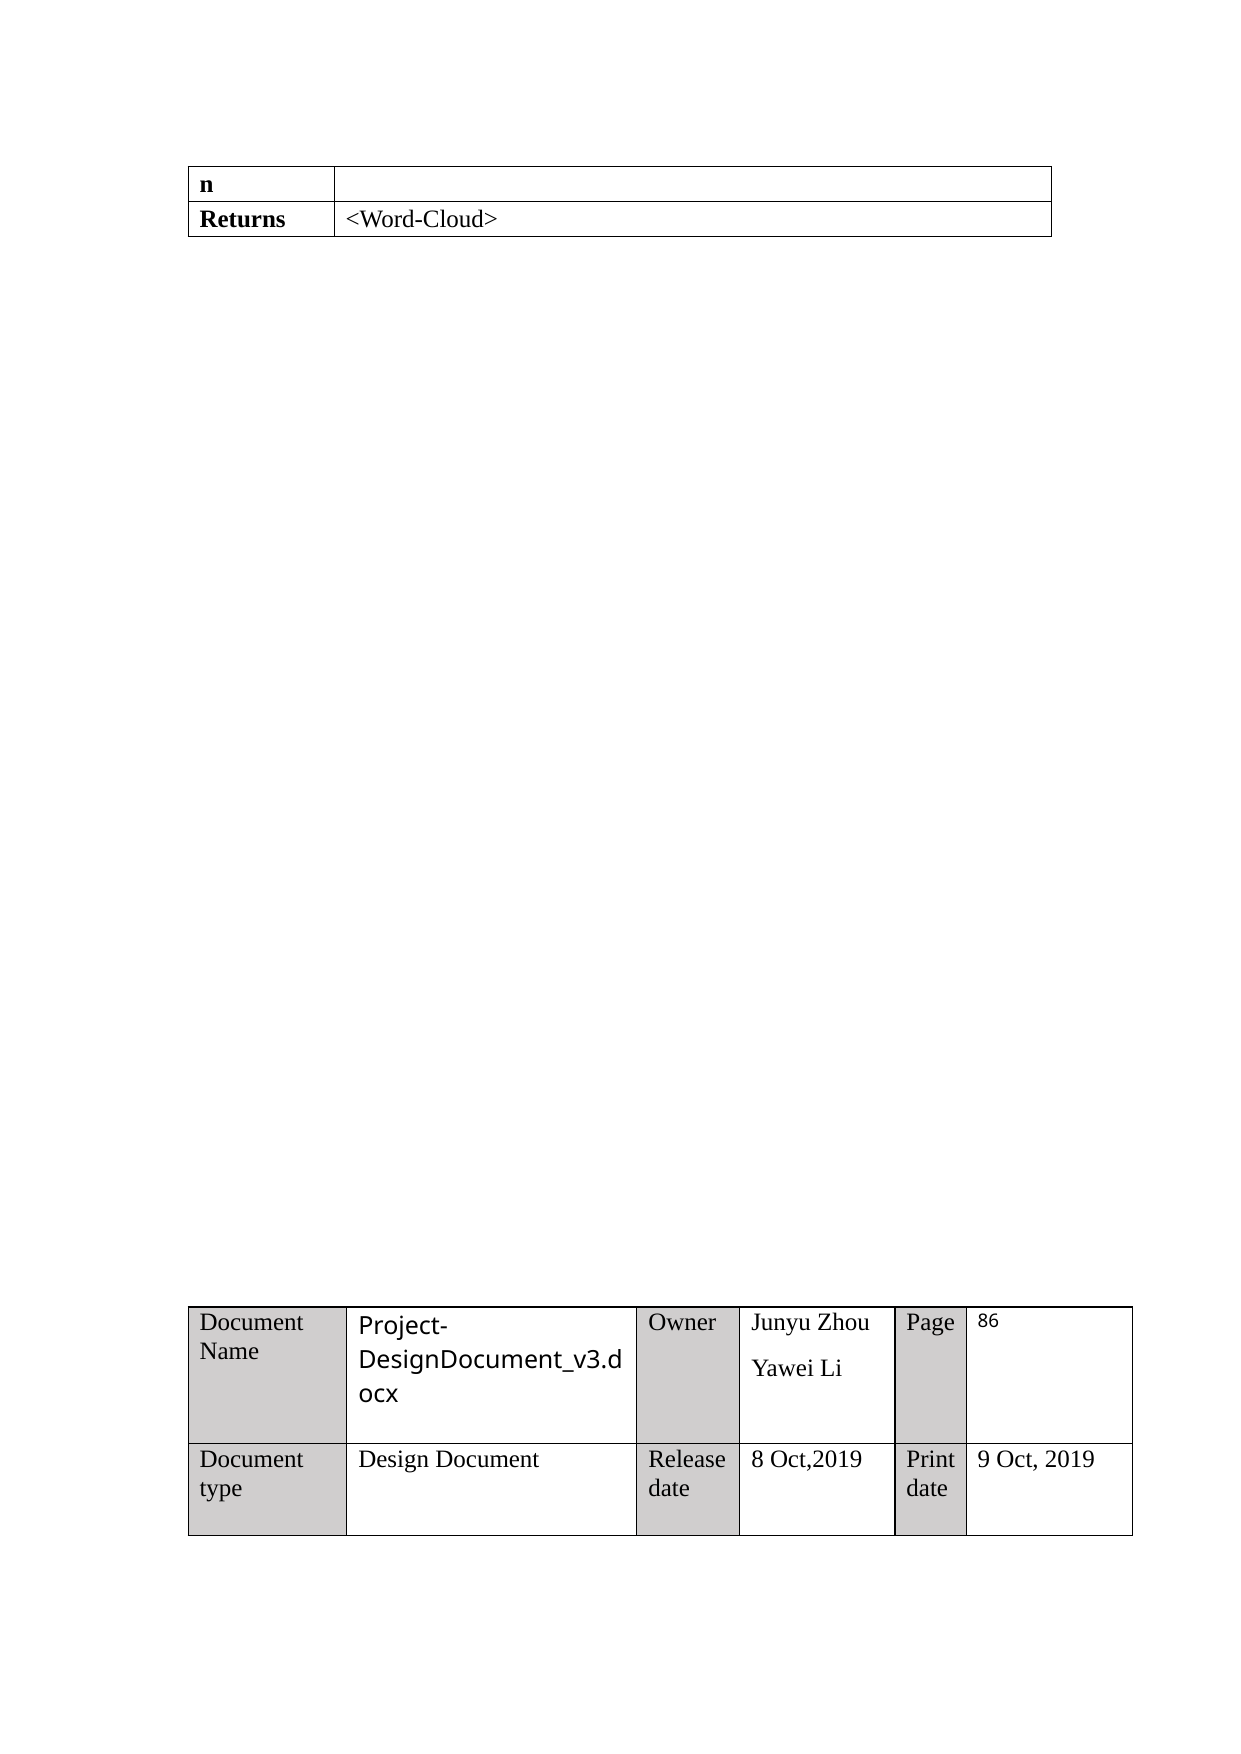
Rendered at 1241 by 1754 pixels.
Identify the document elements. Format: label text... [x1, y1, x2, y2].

table_cell <Word-Cloud> [335, 202, 1051, 236]
table_cell Description [189, 167, 334, 201]
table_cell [335, 167, 1051, 201]
table_cell Returns [189, 202, 334, 236]
